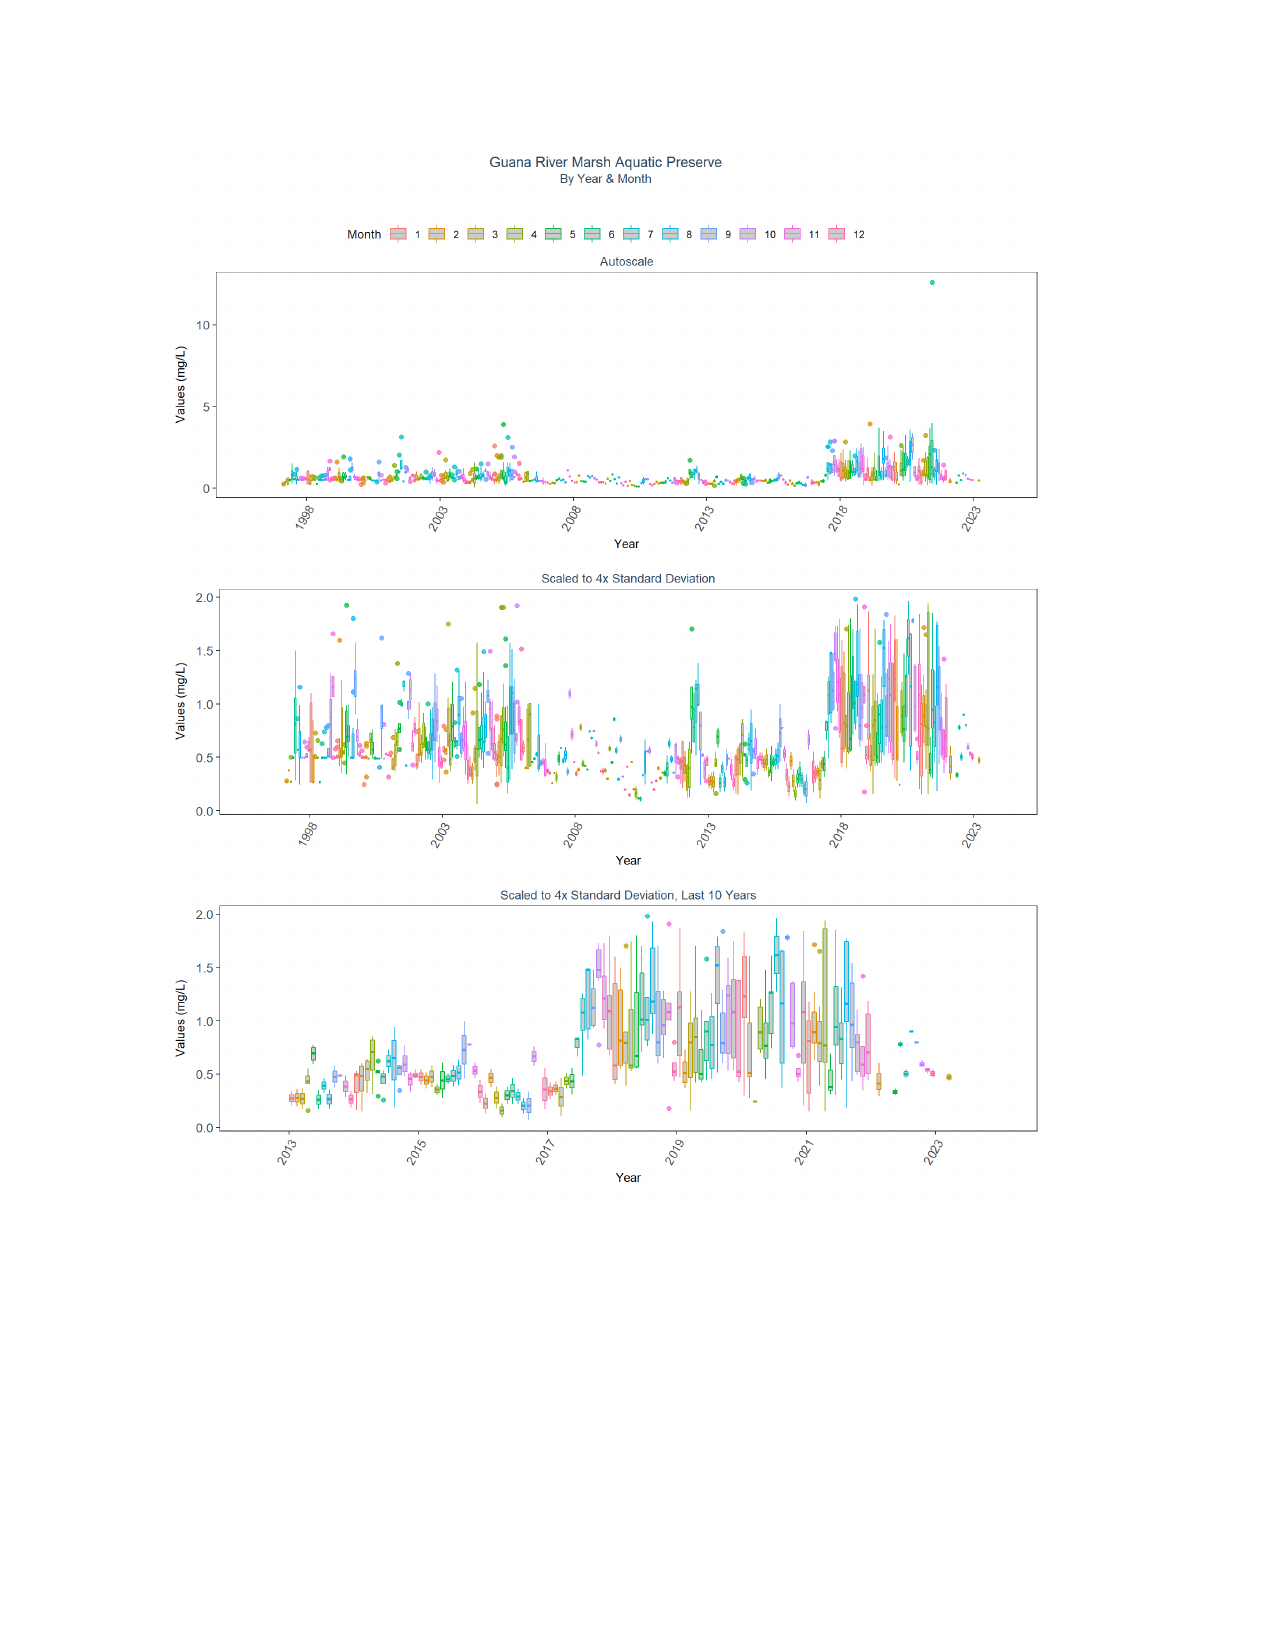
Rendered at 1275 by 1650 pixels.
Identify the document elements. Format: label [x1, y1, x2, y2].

picture [168, 150, 1044, 1200]
